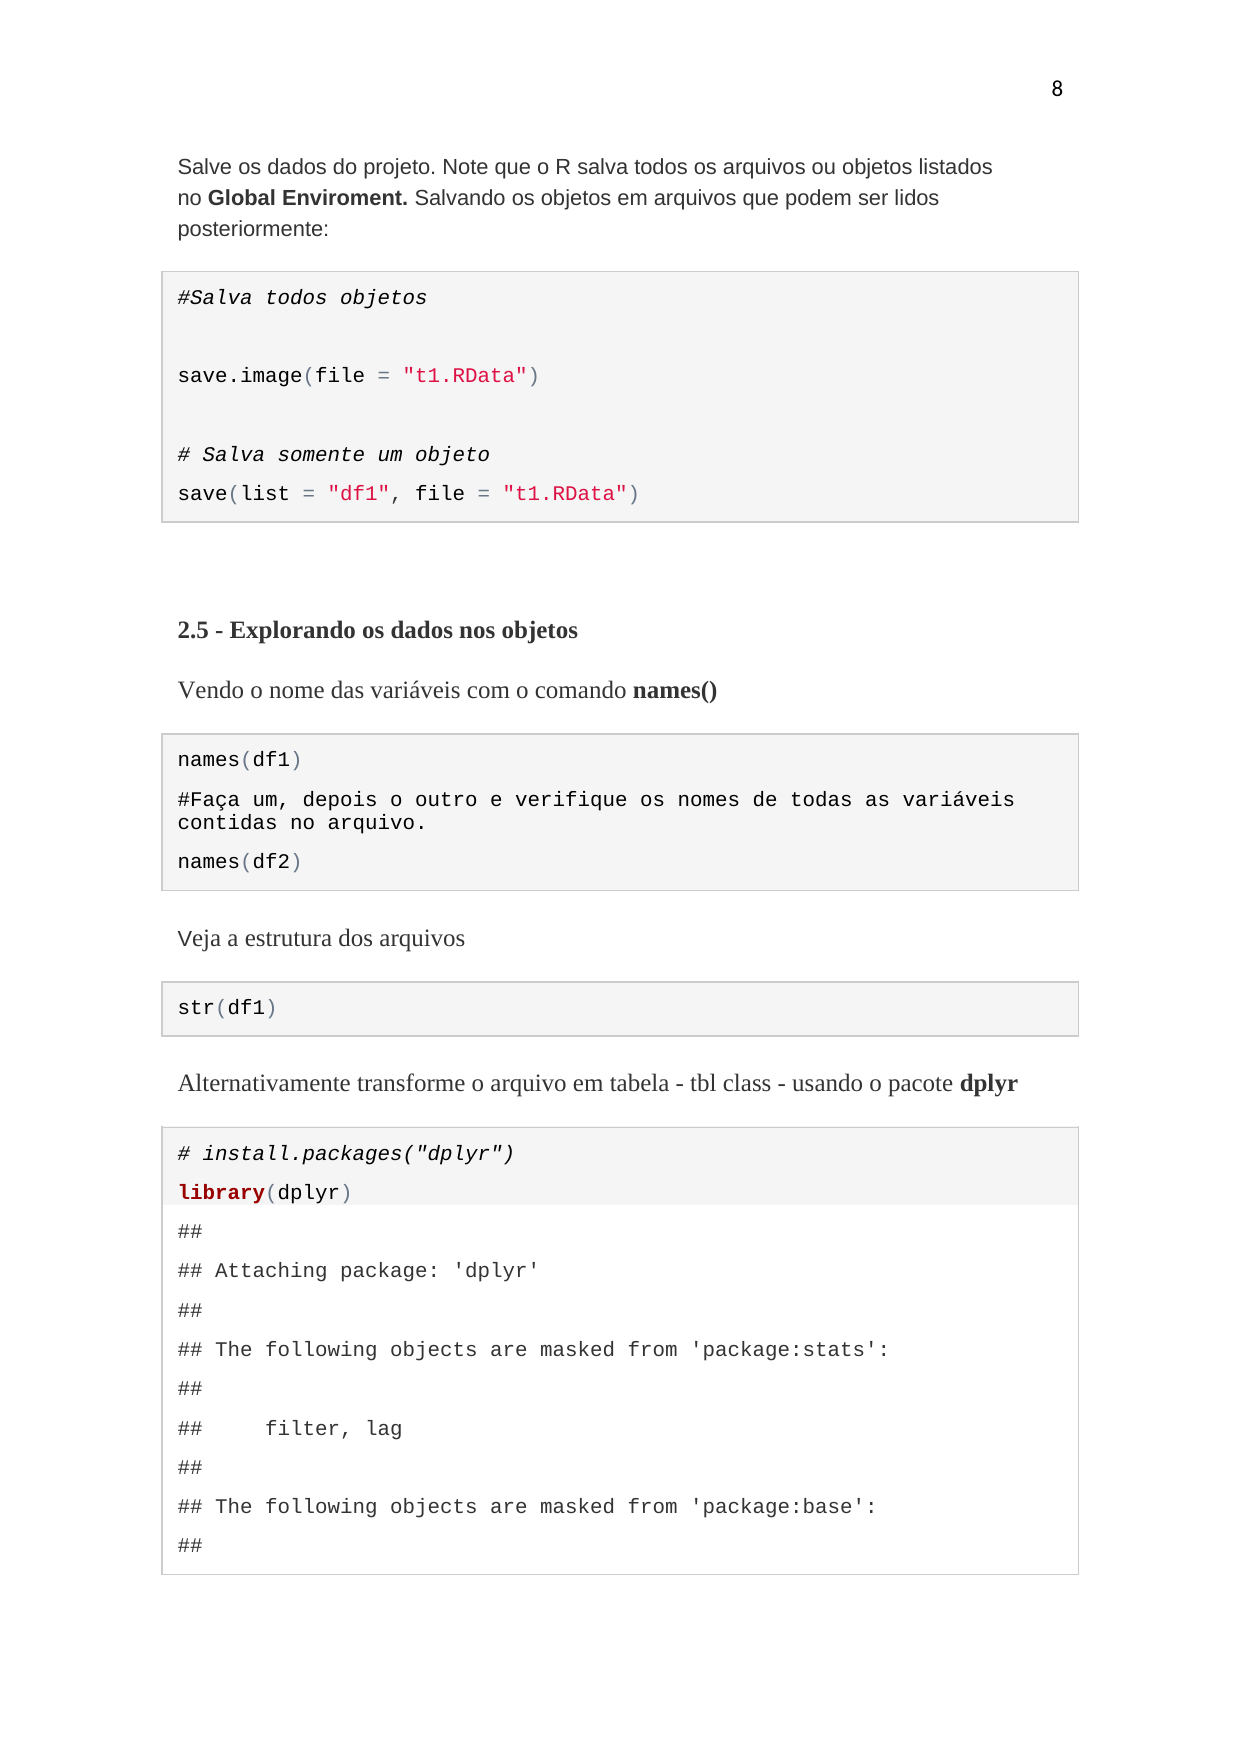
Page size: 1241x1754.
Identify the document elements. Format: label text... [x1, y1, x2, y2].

text # Salva somente um objeto [163, 428, 1078, 467]
text # install.packages("dplyr") [163, 1128, 1078, 1166]
text library(dplyr) [163, 1166, 1078, 1205]
text str(df1) [163, 983, 1078, 1035]
text Salve os dados do projeto. Note que o R salva todos os arquivos ou objetos listados no Global Enviroment. Salvando os objetos em arquivos que podem ser lidos posteriormente: [177, 148, 1063, 241]
text ## Attaching package: 'dplyr' [163, 1244, 1078, 1283]
text ## filter, lag [163, 1401, 1078, 1441]
text names(df1) [163, 735, 1078, 772]
text #Faça um, depois o outro e verifique os nomes de todas as variáveis contidas no arquivo. [163, 772, 1078, 835]
text Vendo o nome das variáveis com o comando names() [177, 673, 1063, 704]
text ## [163, 1205, 1078, 1244]
text names(df2) [163, 835, 1078, 890]
text ## [163, 1441, 1078, 1480]
text Alternativamente transforme o arquivo em tabela - tbl class - usando o pacote dplyr [177, 1066, 1063, 1097]
text ## The following objects are masked from 'package:stats': [163, 1323, 1078, 1362]
text ## The following objects are masked from 'package:base': [163, 1480, 1078, 1519]
text save(list = "df1", file = "t1.RData") [163, 467, 1078, 521]
text ## [163, 1283, 1078, 1323]
text ## [163, 1519, 1078, 1574]
text ## [163, 1362, 1078, 1401]
text save.image(file = "t1.RData") [163, 349, 1078, 388]
text 2.5 - Explorando os dados nos objetos [177, 612, 1063, 644]
text Veja a estrutura dos arquivos [177, 921, 1063, 952]
text #Salva todos objetos [163, 272, 1078, 310]
